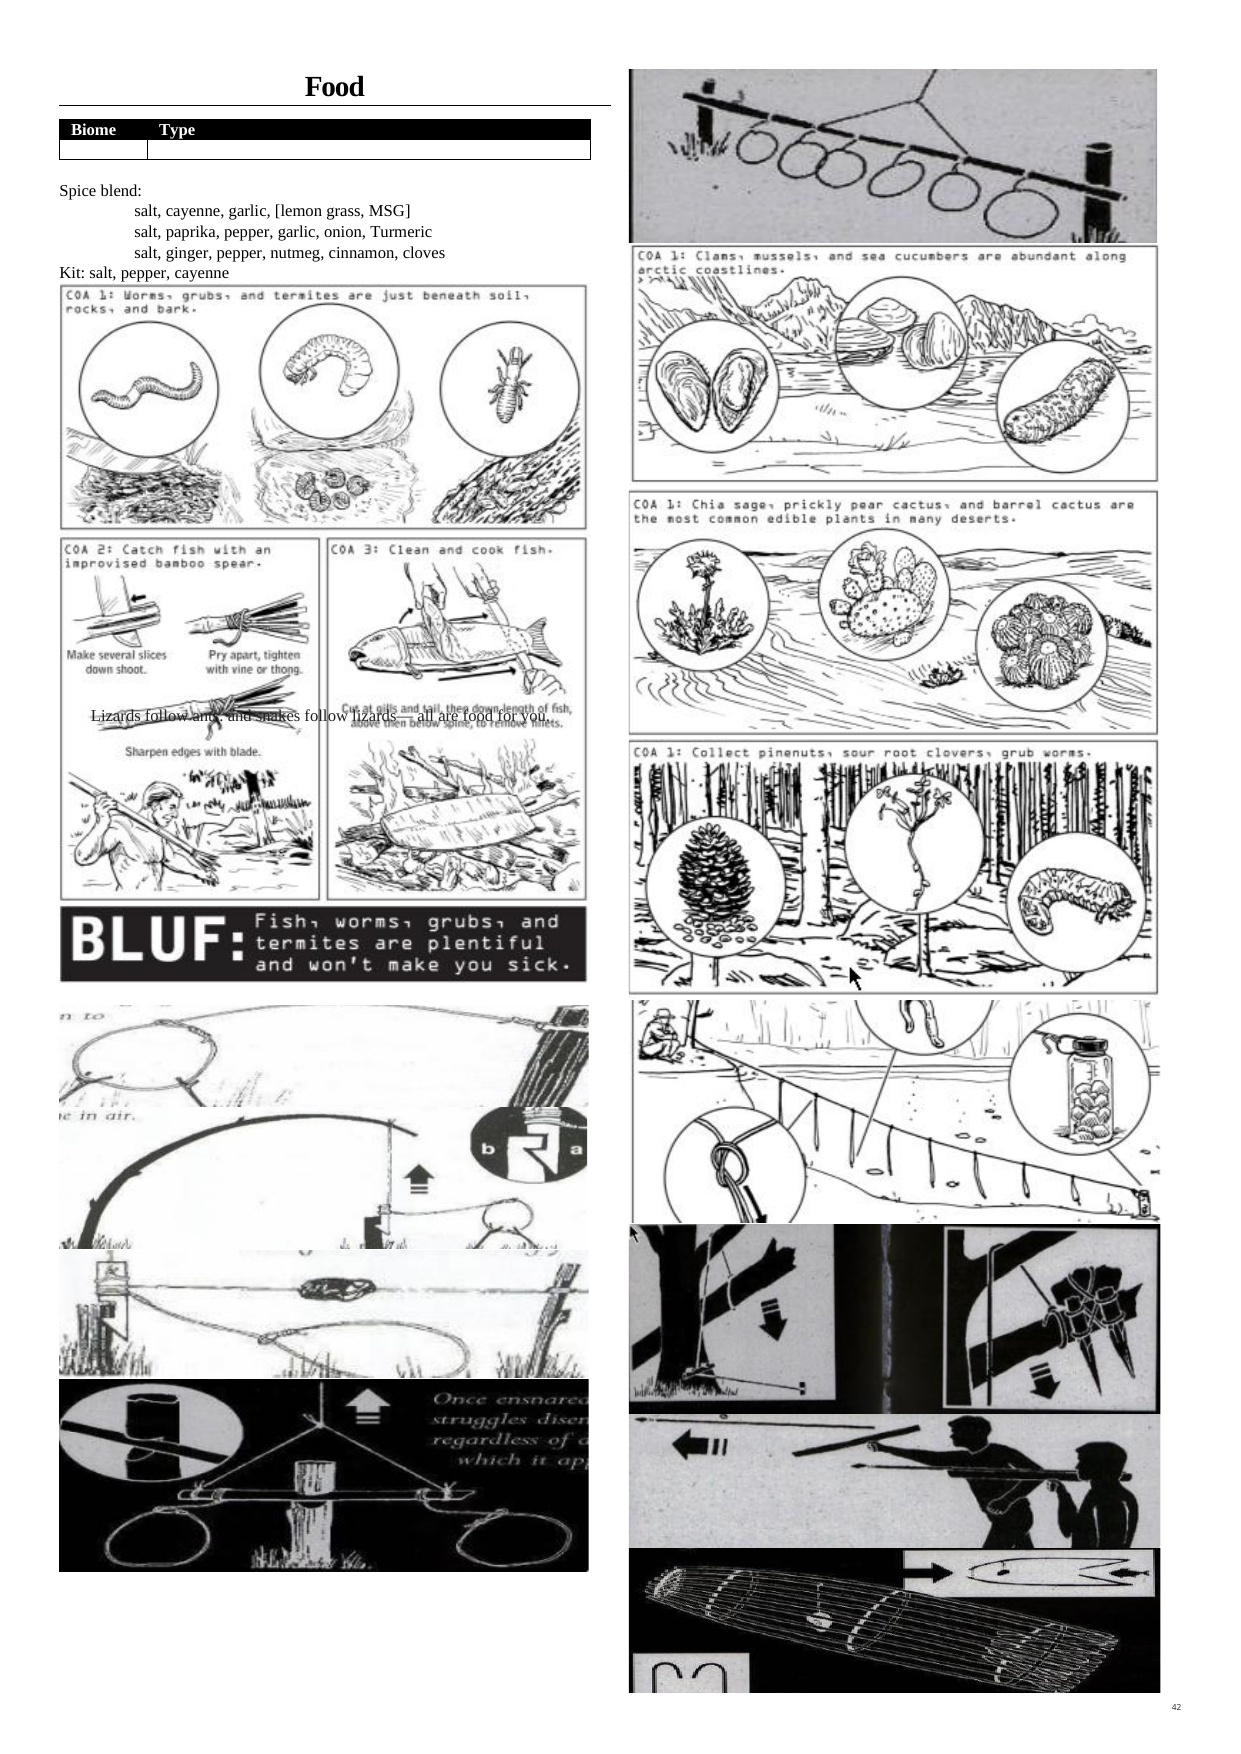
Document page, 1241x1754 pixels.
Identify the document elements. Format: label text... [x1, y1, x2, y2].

picture [59, 1250, 589, 1378]
picture [628, 69, 1158, 243]
text Kit: salt, pepper, cayenne [59, 263, 611, 282]
picture [59, 1005, 589, 1249]
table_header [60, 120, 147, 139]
subtitle Food [59, 69, 611, 105]
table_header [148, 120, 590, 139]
picture [59, 1379, 589, 1572]
text Spice blend: [59, 181, 611, 200]
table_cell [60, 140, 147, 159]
picture [628, 1224, 1161, 1693]
picture [628, 487, 1161, 999]
text salt, ginger, pepper, nutmeg, cinnamon, cloves [59, 242, 611, 262]
text salt, paprika, pepper, garlic, onion, Turmeric [59, 222, 611, 241]
text salt, cayenne, garlic, [lemon grass, MSG] [59, 201, 611, 220]
picture [59, 283, 591, 987]
picture [628, 244, 1161, 486]
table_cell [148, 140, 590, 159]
picture [628, 1000, 1161, 1223]
